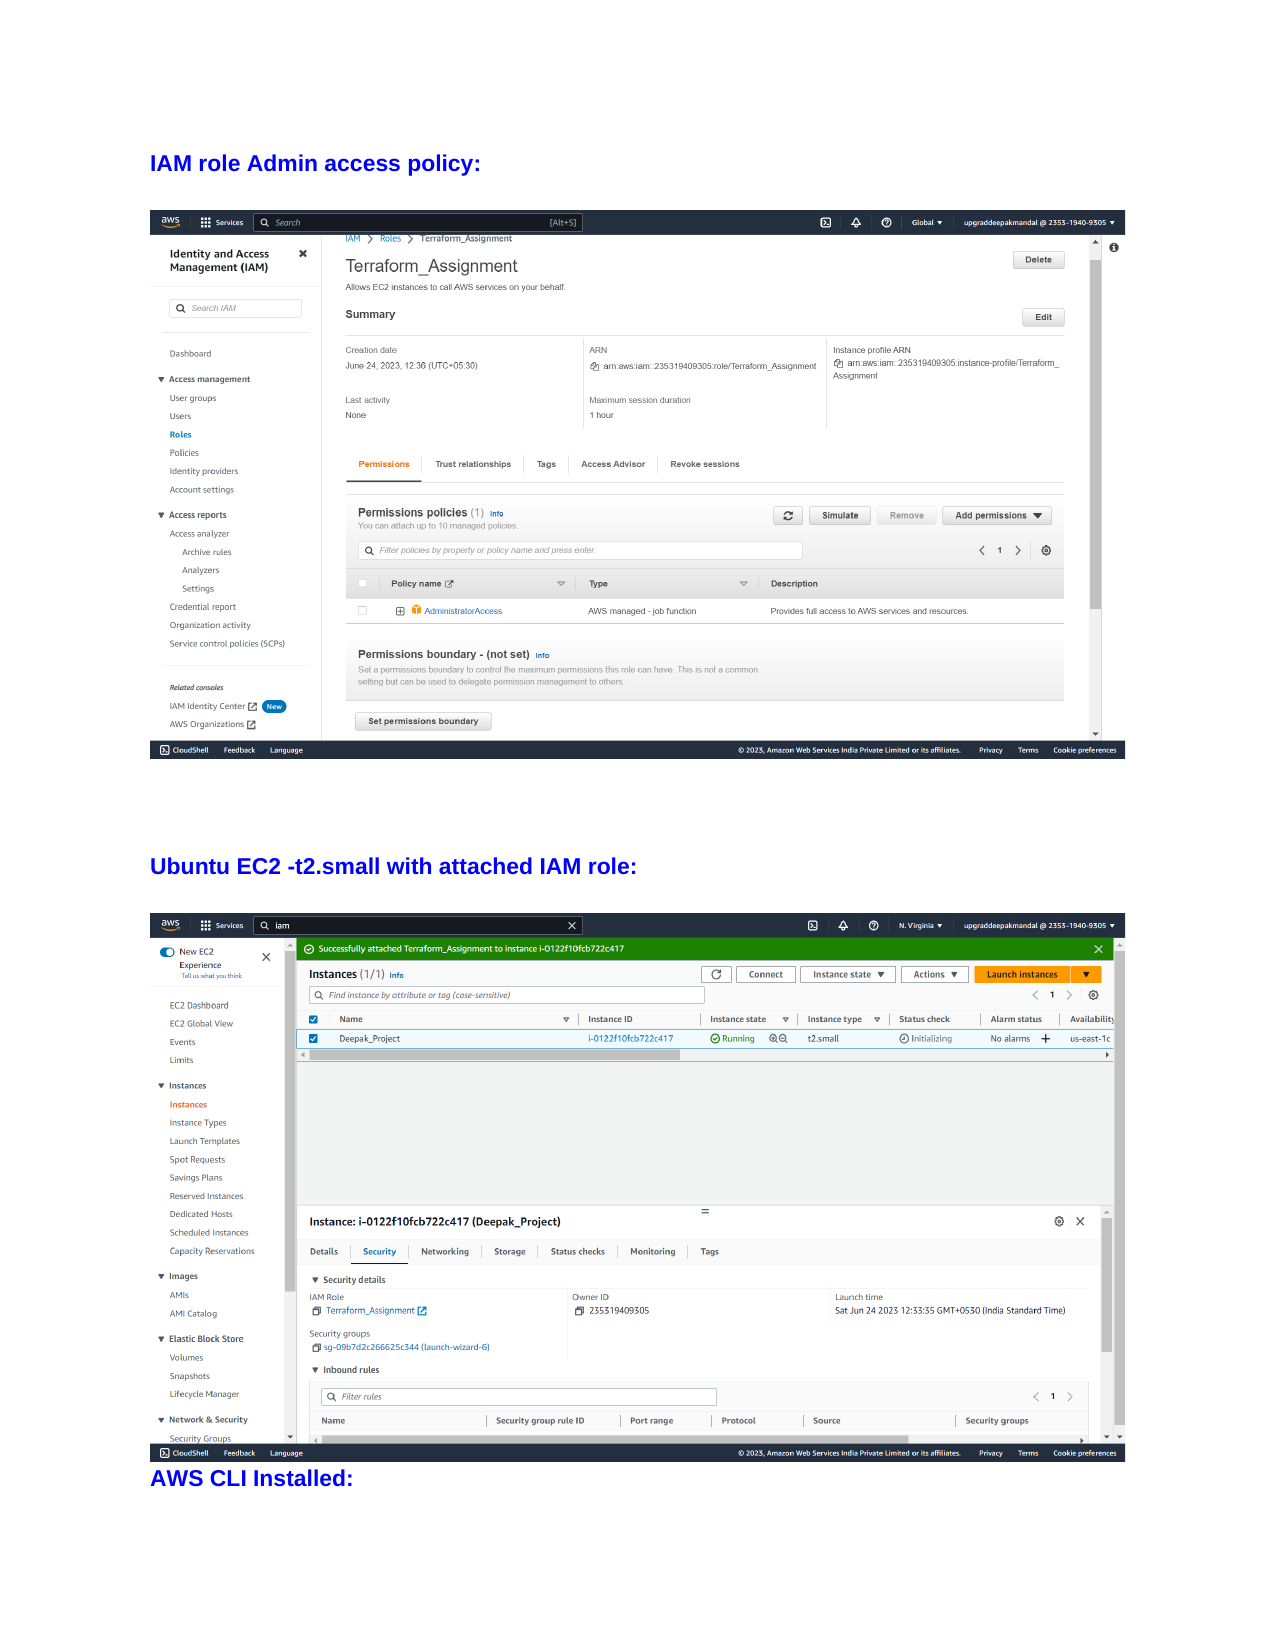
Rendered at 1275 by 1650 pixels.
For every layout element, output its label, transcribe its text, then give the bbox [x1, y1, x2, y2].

text IAM role Admin access policy: [150, 150, 1125, 176]
text Ubuntu EC2 -t2.small with attached IAM role: [150, 853, 1125, 879]
picture [150, 210, 1125, 759]
picture [150, 913, 1125, 1462]
text AWS CLI Installed: [150, 1465, 1125, 1491]
